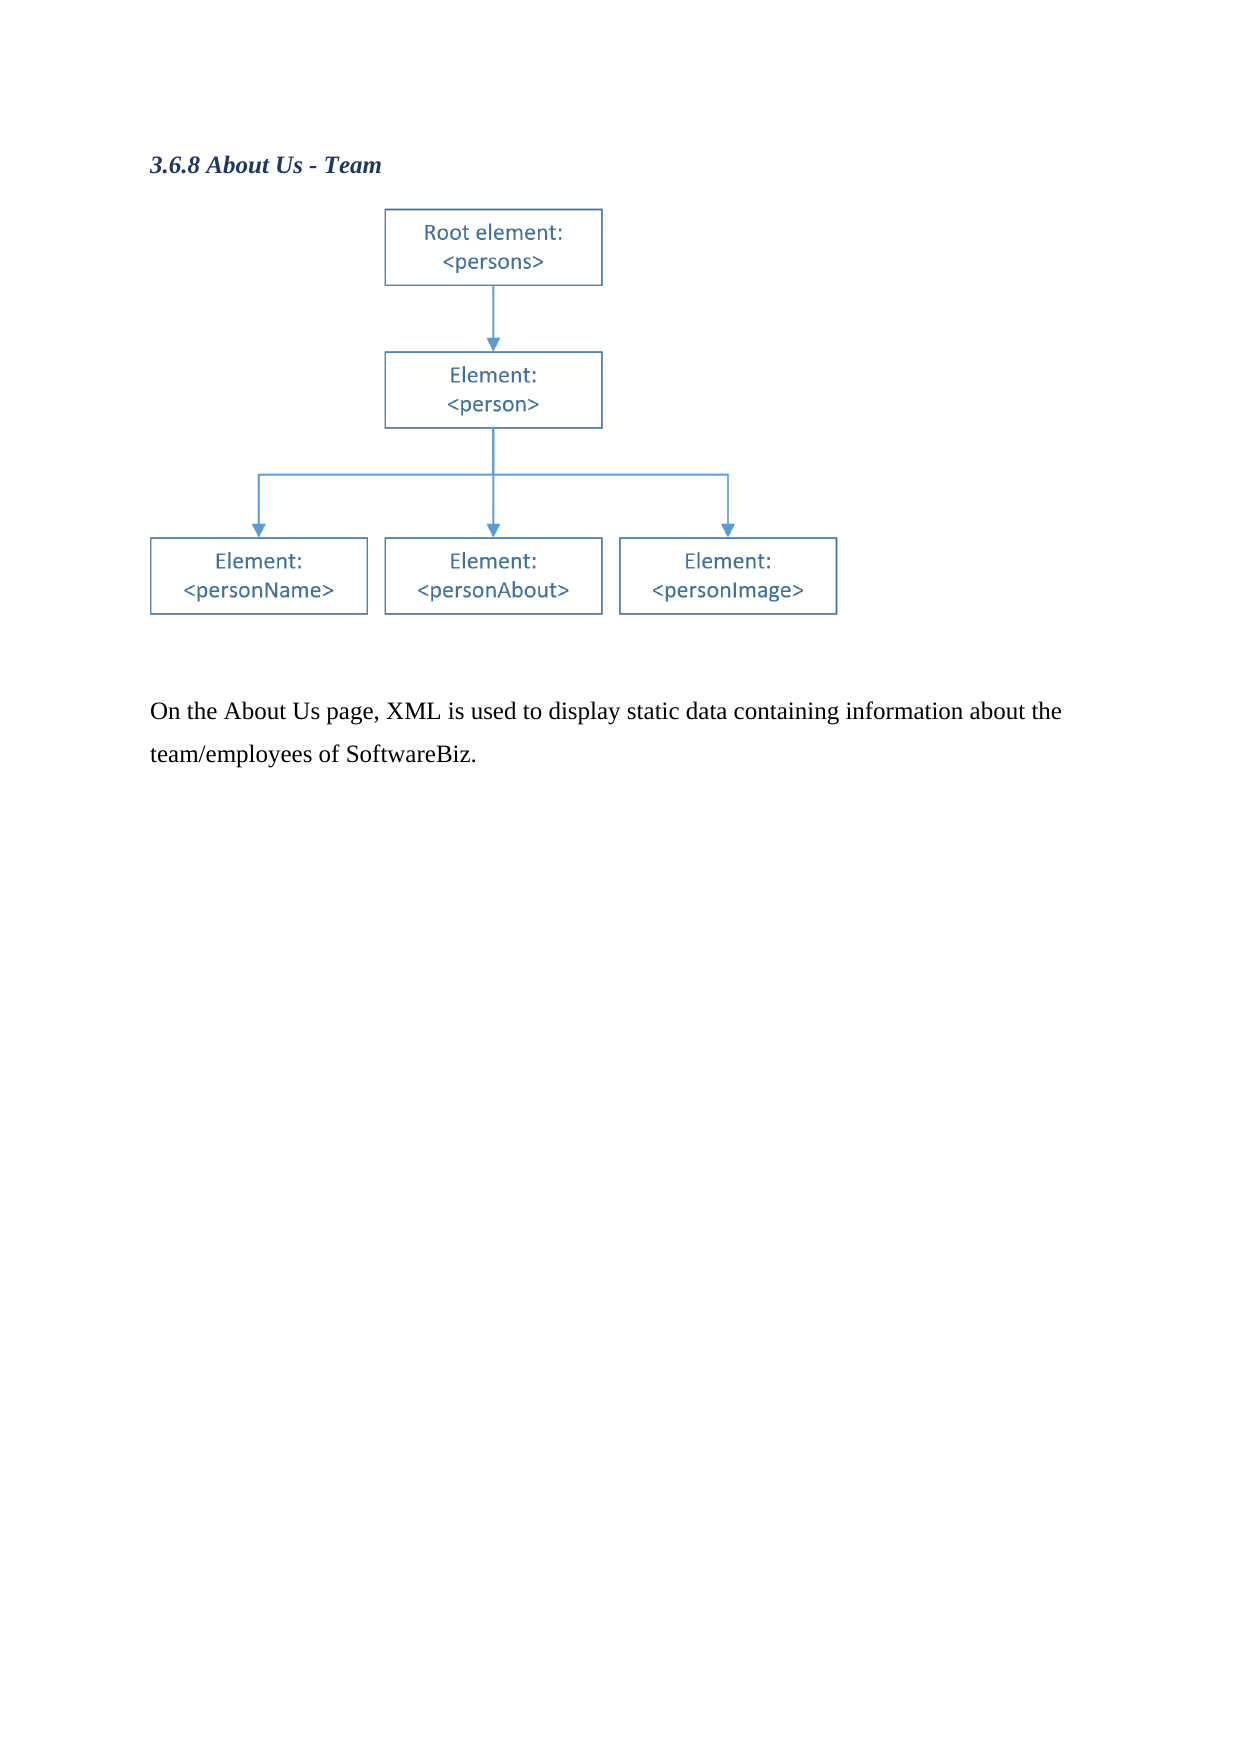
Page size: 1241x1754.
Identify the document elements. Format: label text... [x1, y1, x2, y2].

subtitle 3.6.8 About Us - Team [150, 150, 1090, 179]
text On the About Us page, XML is used to display static data containing information about the team/employees of SoftwareBiz. [150, 696, 1090, 768]
picture [150, 206, 840, 617]
